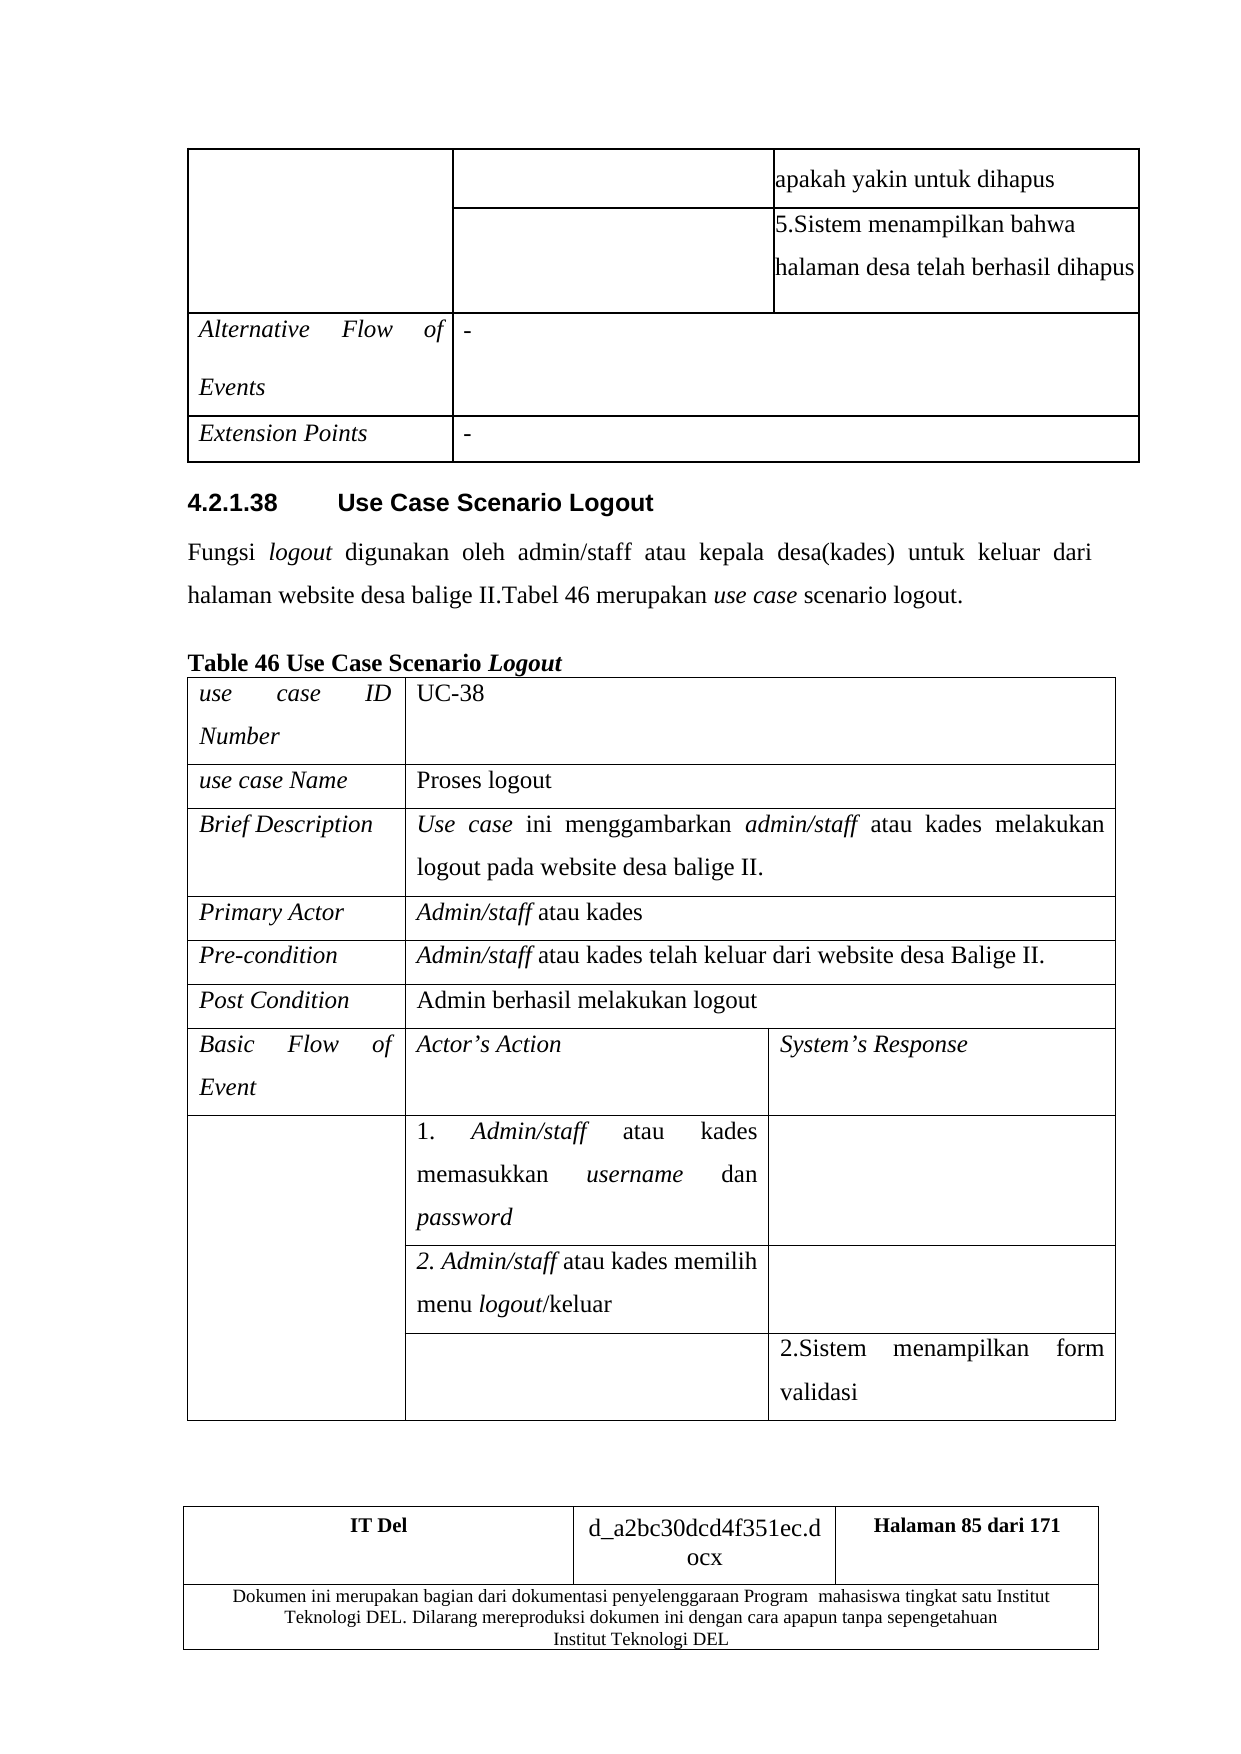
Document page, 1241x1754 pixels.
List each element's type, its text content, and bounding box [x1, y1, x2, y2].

table_cell Extension Points [189, 417, 452, 461]
table_header UC-38 [406, 678, 1115, 764]
table_cell Actor’s Action [406, 1029, 768, 1115]
table_header use case ID Number [188, 678, 405, 764]
table_cell 5.Sistem menampilkan bahwa halaman desa telah berhasil dihapus [775, 209, 1138, 312]
text Fungsi logout digunakan oleh admin/staff atau kepala desa(kades) untuk keluar dari halaman website desa balige II.Tabel 46 merupakan use case scenario logout. [187, 537, 1092, 609]
table_cell Admin/staff atau kades telah keluar dari website desa Balige II. [406, 941, 1115, 984]
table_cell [775, 150, 1138, 207]
table_cell Pre-condition [188, 941, 405, 984]
table_cell Post Condition [188, 985, 405, 1028]
table_cell [188, 1116, 405, 1419]
table_cell [454, 150, 773, 207]
table_cell System’s Response [769, 1029, 1115, 1115]
table_cell Brief Description [188, 809, 405, 896]
table_cell [769, 1246, 1115, 1332]
table_cell use case Name [188, 765, 405, 808]
table_cell [769, 1116, 1115, 1245]
table_cell - [454, 417, 1138, 461]
table_cell Primary Actor [188, 897, 405, 939]
table_cell Use case ini menggambarkan admin/staff atau kades melakukan logout pada website desa balige II. [406, 809, 1115, 896]
table_cell Basic Flow of Event [188, 1029, 405, 1115]
subtitle Use Case Scenario Logout [187, 488, 1092, 516]
table_cell Admin/staff atau kades [406, 897, 1115, 939]
table_cell 2.Sistem menampilkan form validasi [769, 1334, 1115, 1419]
table_cell 2. Admin/staff atau kades memilih menu logout/keluar [406, 1246, 768, 1332]
text Table 46 Use Case Scenario Logout [187, 648, 1092, 677]
table_cell Admin berhasil melakukan logout [406, 985, 1115, 1028]
table_cell 1. Admin/staff atau kades memasukkan username dan password [406, 1116, 768, 1245]
table_cell - [454, 314, 1138, 415]
table_cell [406, 1334, 768, 1419]
table_cell [454, 209, 773, 312]
table_cell Proses logout [406, 765, 1115, 808]
table_cell Alternative Flow of Events [189, 314, 452, 415]
